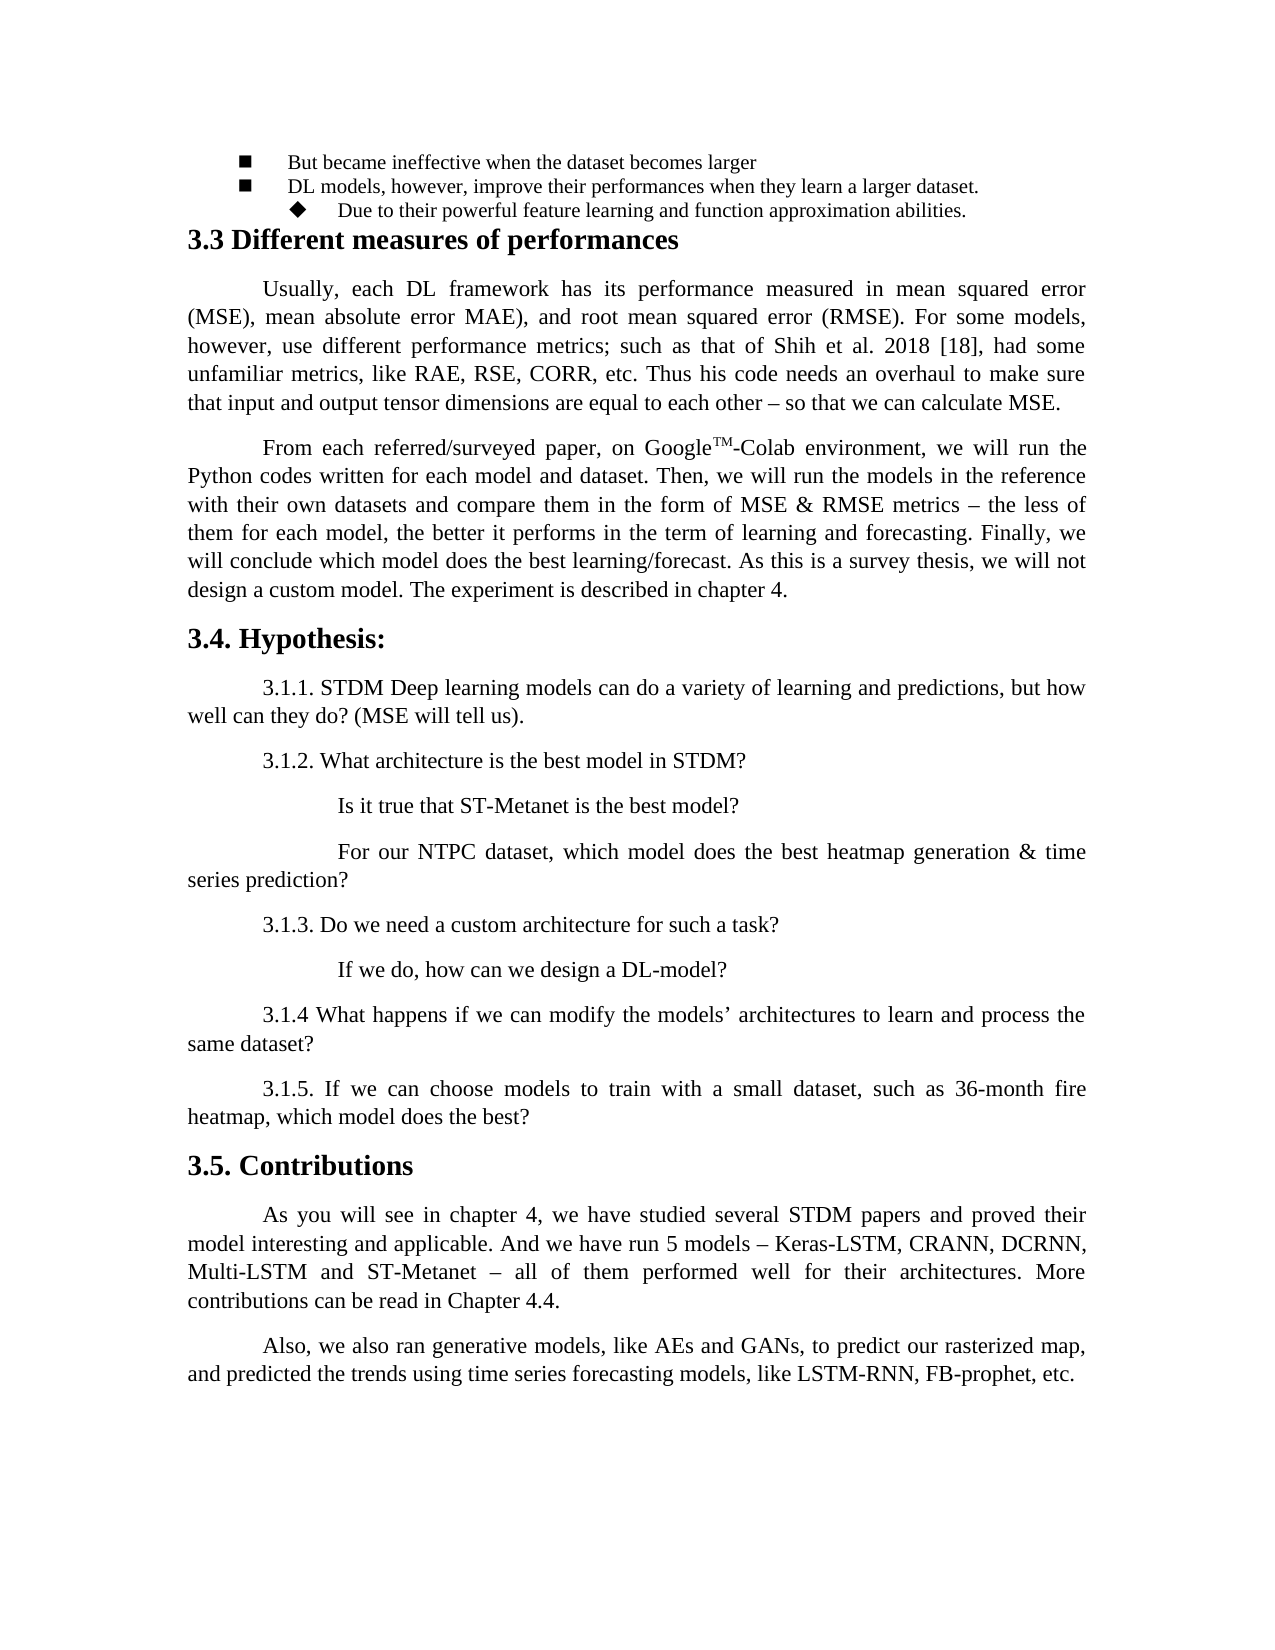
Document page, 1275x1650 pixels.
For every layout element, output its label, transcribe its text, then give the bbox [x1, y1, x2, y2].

text For our NTPC dataset, which model does the best heatmap generation & time series prediction? [187, 838, 1087, 892]
text From each referred/surveyed paper, on GoogleTM-Colab environment, we will run the Python codes written for each model and dataset. Then, we will run the models in the reference with their own datasets and compare them in the form of MSE & RMSE metrics – the less of them for each model, the better it performs in the term of learning and forecasting. Finally, we will conclude which model does the best learning/forecast. As this is a survey thesis, we will not design a custom model. The experiment is described in chapter 4. [187, 434, 1087, 602]
list But became ineffective when the dataset becomes larger [237, 150, 1087, 174]
list DL models, however, improve their performances when they learn a larger dataset. [237, 174, 1087, 198]
text 3.4. Hypothesis: [187, 621, 1087, 655]
text 3.3 Different measures of performances [187, 222, 1087, 256]
list Due to their powerful feature learning and function approximation abilities. [287, 198, 1087, 222]
text 3.1.2. What architecture is the best model in STDM? [187, 747, 1087, 774]
text Usually, each DL framework has its performance measured in mean squared error (MSE), mean absolute error MAE), and root mean squared error (RMSE). For some models, however, use different performance metrics; such as that of Shih et al. 2018 [18], had some unfamiliar metrics, like RAE, RSE, CORR, etc. Thus his code needs an overhaul to make sure that input and output tensor dimensions are equal to each other – so that we can calculate MSE. [187, 275, 1087, 415]
text 3.1.1. STDM Deep learning models can do a variety of learning and predictions, but how well can they do? (MSE will tell us). [187, 674, 1087, 729]
text 3.5. Contributions [187, 1148, 1087, 1182]
text Also, we also ran generative models, like AEs and GANs, to predict our rasterized map, and predicted the trends using time series forecasting models, like LSTM-RNN, FB-prophet, etc. [187, 1332, 1087, 1387]
text As you will see in chapter 4, we have studied several STDM papers and proved their model interesting and applicable. And we have run 5 models – Keras-LSTM, CRANN, DCRNN, Multi-LSTM and ST-Metanet – all of them performed well for their architectures. More contributions can be read in Chapter 4.4. [187, 1201, 1087, 1313]
text If we do, how can we design a DL-model? [187, 956, 1087, 983]
text 3.1.4 What happens if we can modify the models’ architectures to learn and process the same dataset? [187, 1001, 1087, 1056]
text 3.1.3. Do we need a custom architecture for such a task? [187, 911, 1087, 938]
text Is it true that ST-Metanet is the best model? [187, 793, 1087, 819]
text 3.1.5. If we can choose models to train with a small dataset, such as 36-month fire heatmap, which model does the best? [187, 1075, 1087, 1130]
